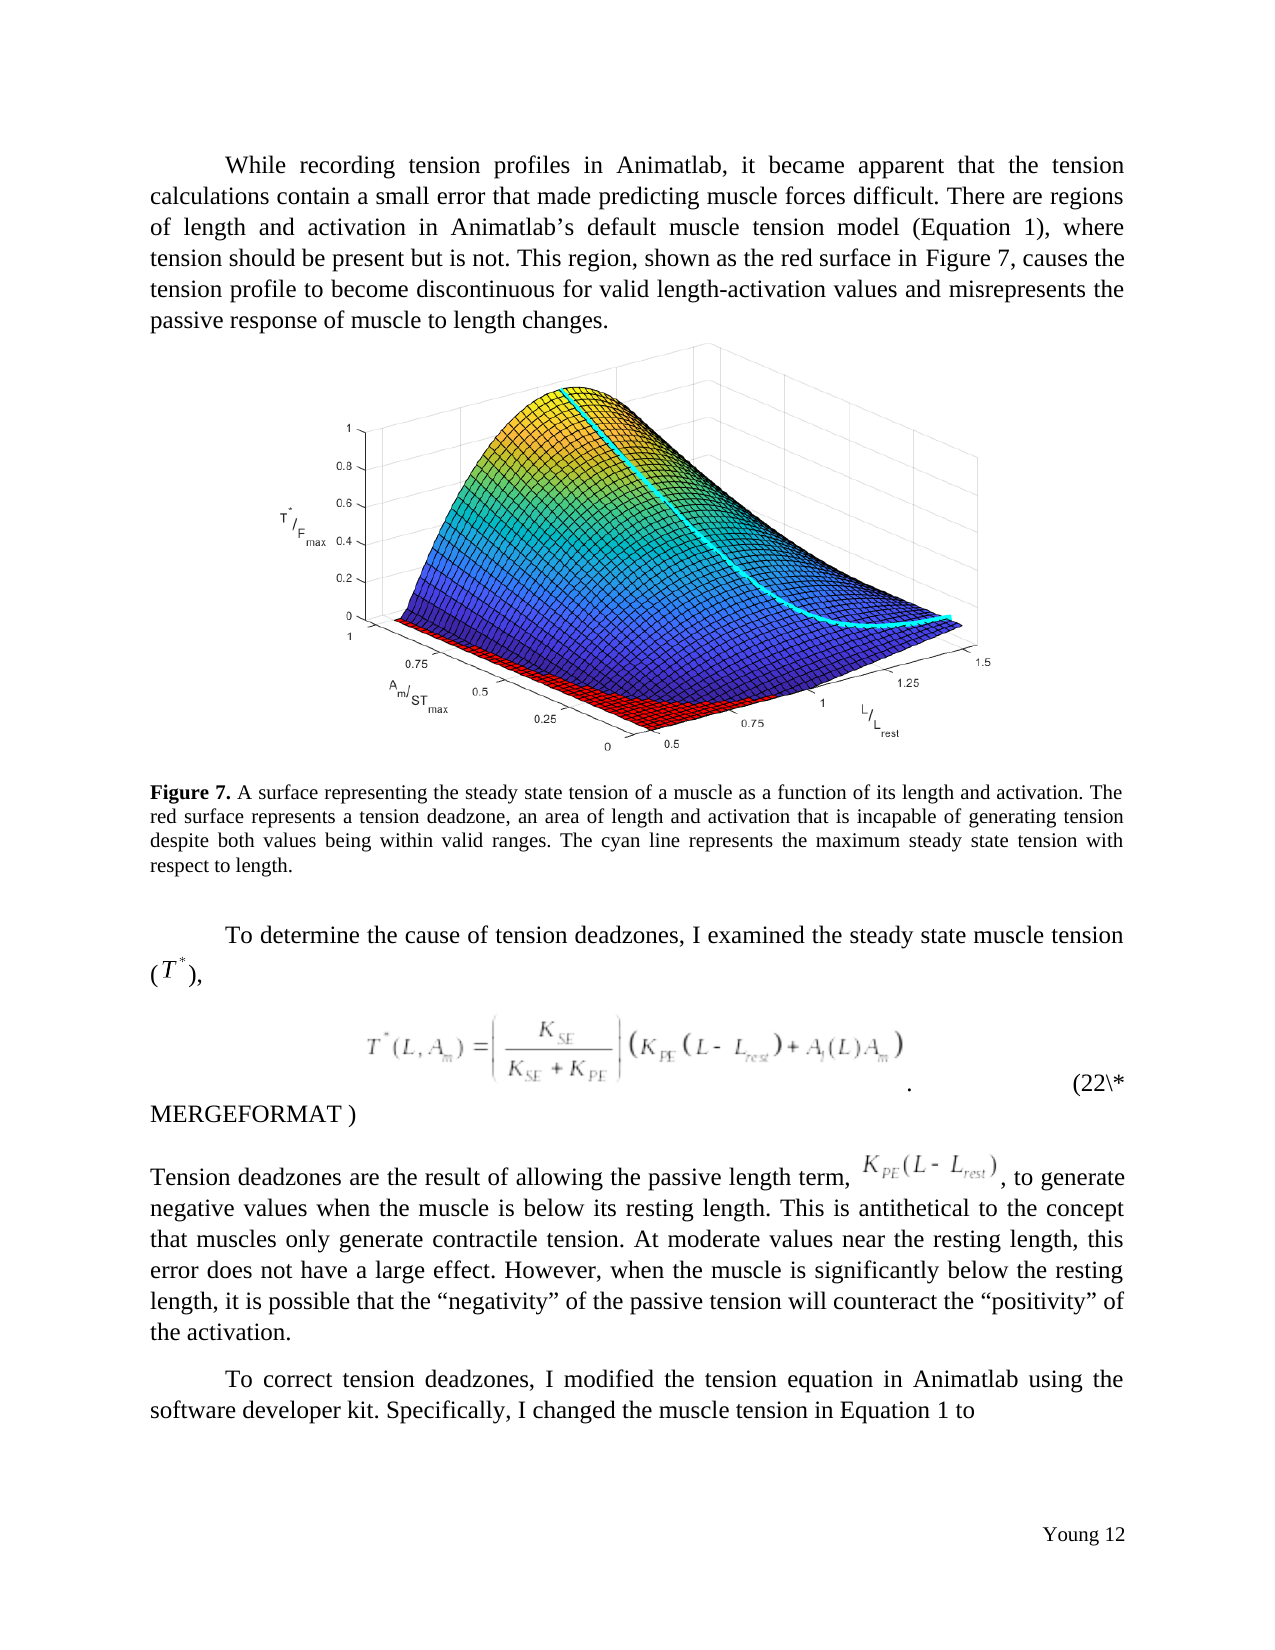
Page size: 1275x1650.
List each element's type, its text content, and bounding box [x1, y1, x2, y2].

text . () [150, 1006, 1125, 1128]
picture [275, 335, 1000, 758]
text To determine the cause of tension deadzones, I examined the steady state muscle tension (), [150, 897, 1125, 987]
text Tension deadzones are the result of allowing the passive length term, , to generate negative values when the muscle is below its resting length. This is antithetical to the concept that muscles only generate contractile tension. At moderate values near the resting length, this error does not have a large effect. However, when the muscle is significantly below the resting length, it is possible that the “negativity” of the passive tension will counteract the “positivity” of the activation. [150, 1147, 1125, 1346]
text To correct tension deadzones, I modified the tension equation in Animatlab using the software developer kit. Specifically, I changed the muscle tension in Equation to [150, 1364, 1125, 1424]
